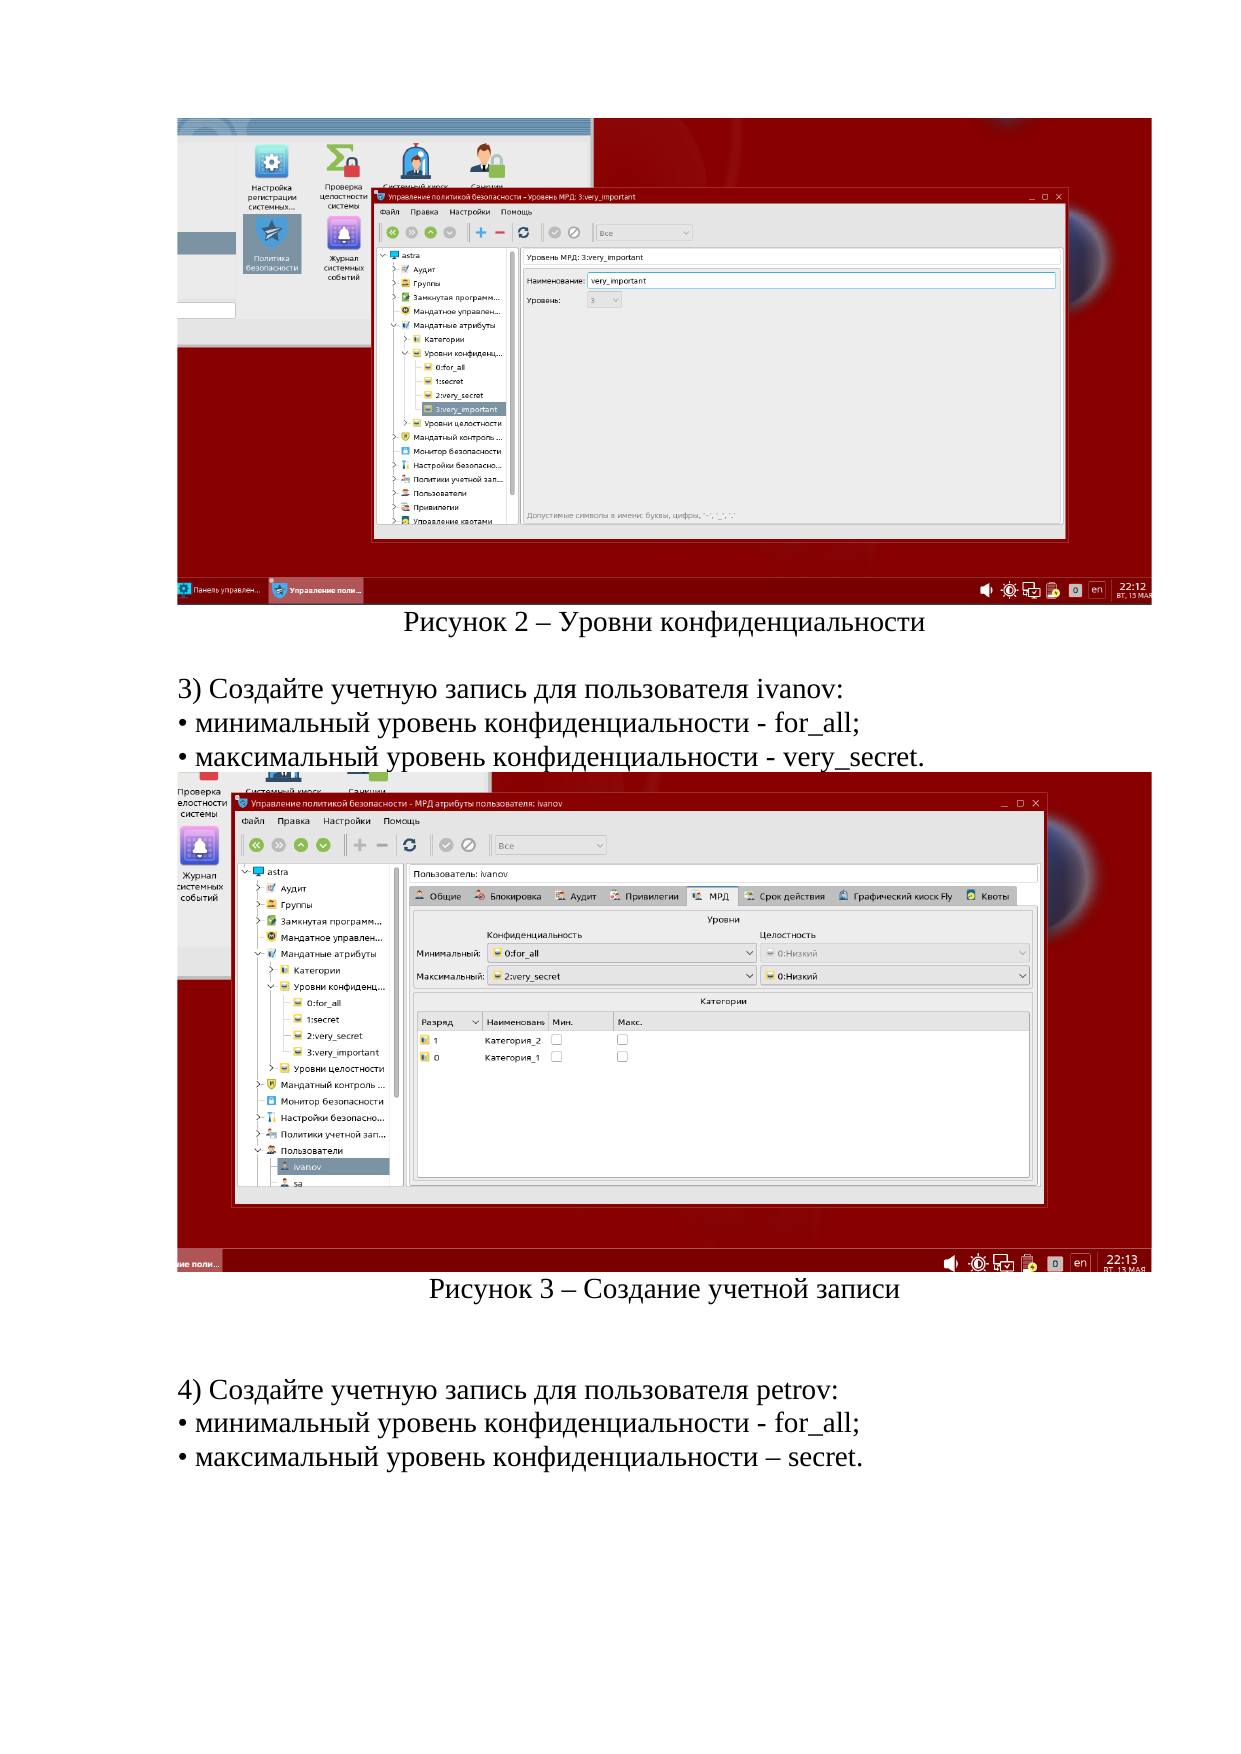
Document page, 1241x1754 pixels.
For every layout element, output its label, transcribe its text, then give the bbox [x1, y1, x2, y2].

text Рисунок 2 – Уровни конфиденциальности [177, 605, 1152, 638]
text Рисунок 3 – Создание учетной записи [177, 1272, 1152, 1305]
text 3) Создайте учетную запись для пользователя ivanov: • минимальный уровень конфиденциальности - for_all; • максимальный уровень конфиденциальности - very_secret. [177, 672, 1152, 772]
picture [177, 118, 1152, 605]
text 4) Создайте учетную запись для пользователя petrov: • минимальный уровень конфиденциальности - for_all; • максимальный уровень конфиденциальности – secret. [177, 1372, 1152, 1472]
picture [177, 772, 1152, 1272]
